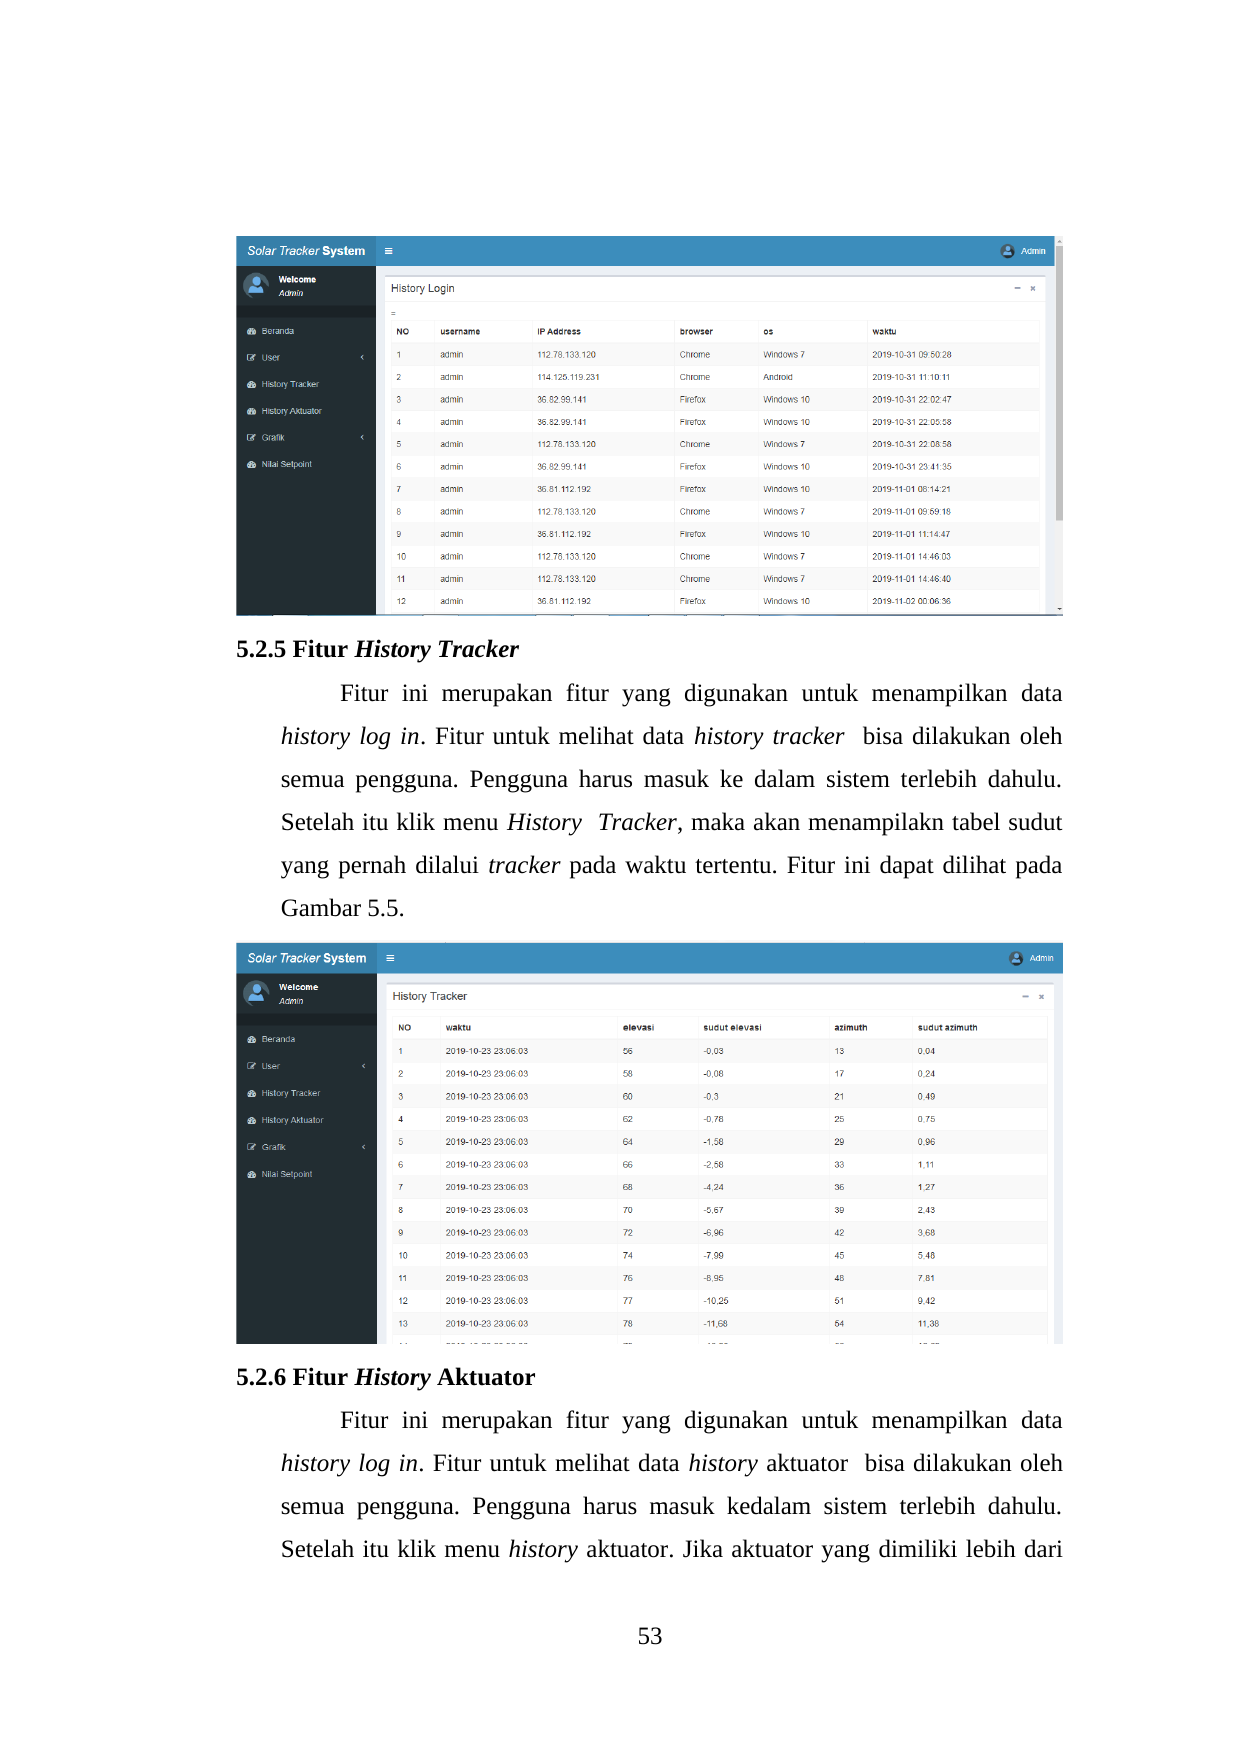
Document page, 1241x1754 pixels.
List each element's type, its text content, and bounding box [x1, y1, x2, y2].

text Fitur ini merupakan fitur yang digunakan untuk menampilkan data history log indata tracker semua pengguna Pengguna Trackermenampilaknsudut yang pernah dilalui trackerFitur ini dapat dilihat pada Gambar 5.5. [281, 678, 1063, 922]
picture [236, 940, 1063, 1344]
picture [236, 236, 1063, 616]
subtitle Fitur History Tracker [236, 634, 1063, 663]
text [281, 1405, 1063, 1563]
subtitle Fitur History Aktuator [236, 1362, 1063, 1391]
